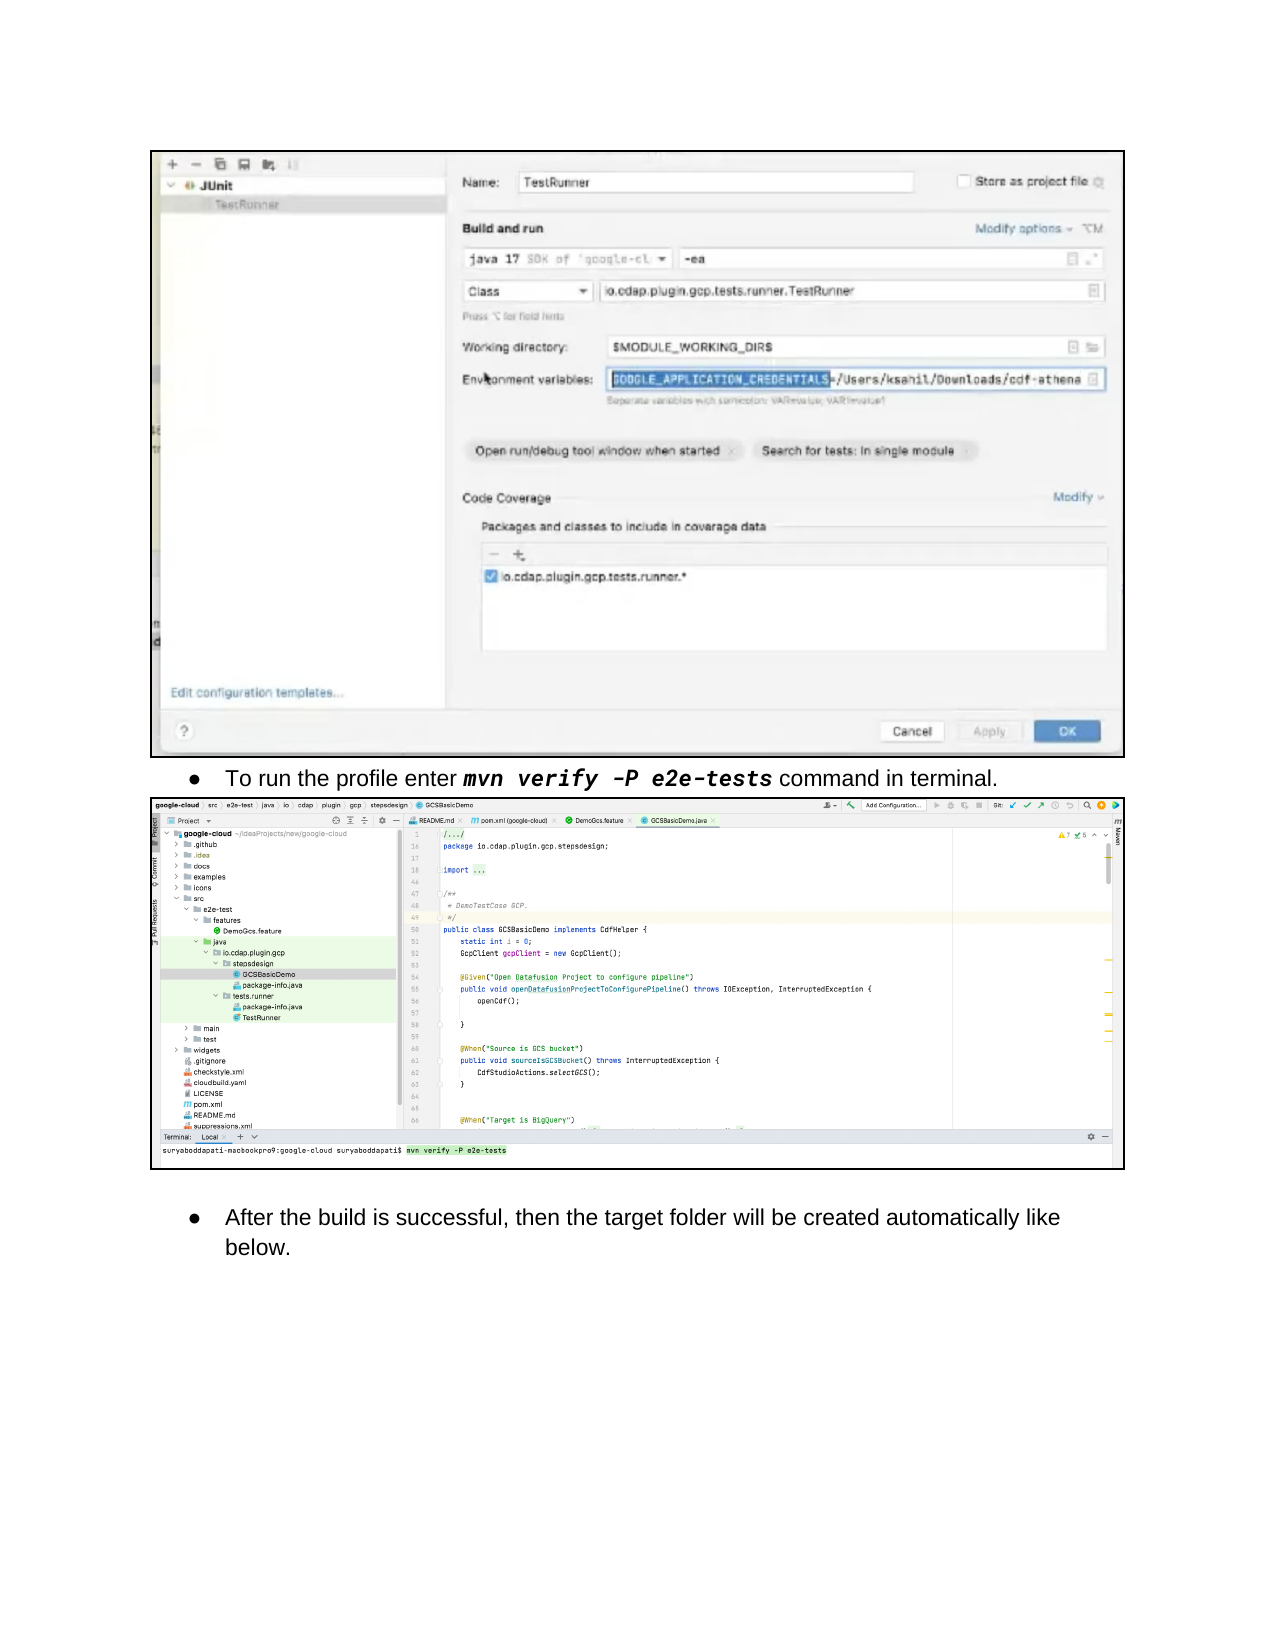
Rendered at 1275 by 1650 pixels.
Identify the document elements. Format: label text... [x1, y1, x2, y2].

picture [152, 152, 1123, 756]
picture [152, 799, 1123, 1168]
list To run the profile enter mvn verify -P e2e-tests command in terminal. [187, 762, 1125, 792]
list After the build is successful, then the target folder will be created automatically like below. [187, 1204, 1125, 1260]
